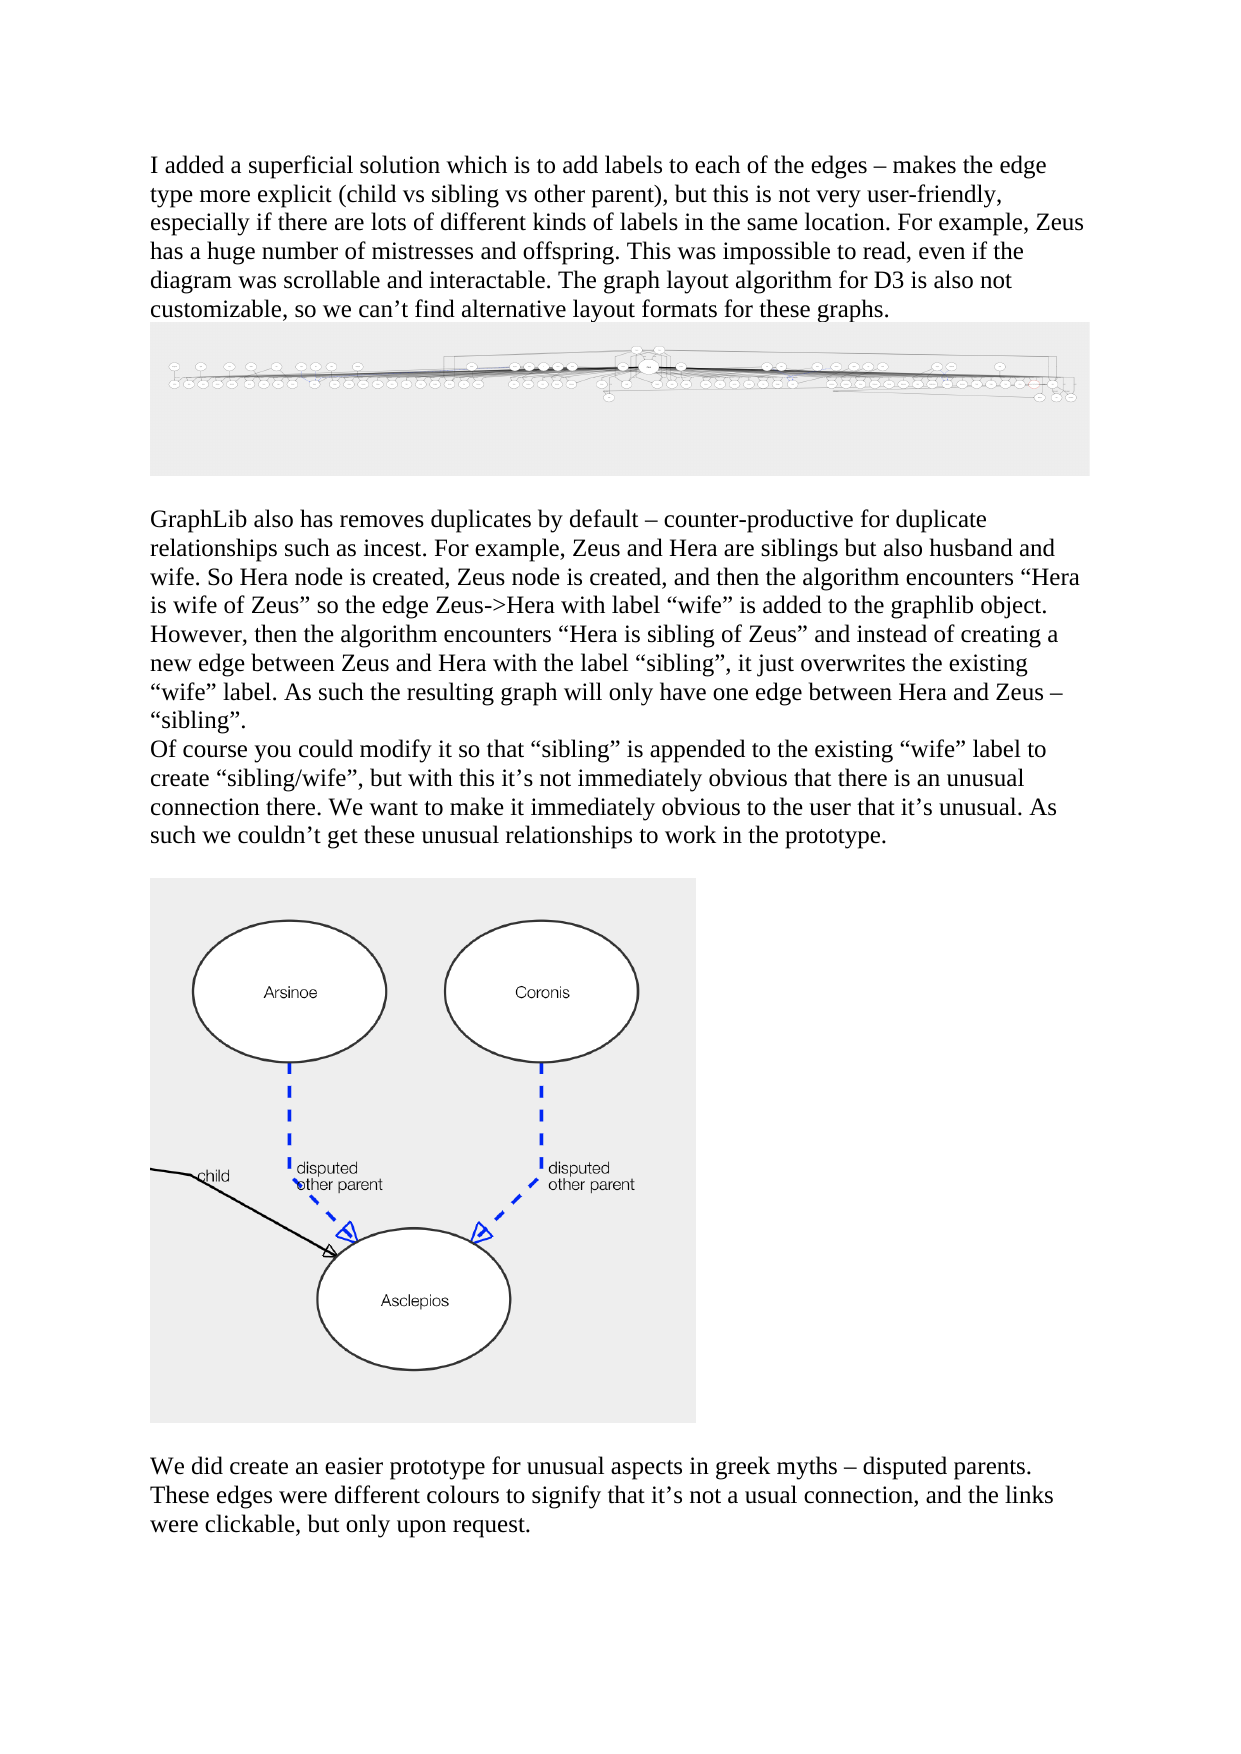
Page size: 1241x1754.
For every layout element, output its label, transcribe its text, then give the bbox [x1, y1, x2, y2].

text GraphLib also has removes duplicates by default – counter-productive for duplicate relationships such as incest. For example, Zeus and Hera are siblings but also husband and wife. So Hera node is created, Zeus node is created, and then the algorithm encounters “Hera is wife of Zeus” so the edge Zeus->Hera with label “wife” is added to the graphlib object. However, then the algorithm encounters “Hera is sibling of Zeus” and instead of creating a new edge between Zeus and Hera with the label “sibling”, it just overwrites the existing “wife” label. As such the resulting graph will only have one edge between Hera and Zeus – “sibling”. [150, 504, 1090, 734]
text We did create an easier prototype for unusual aspects in greek myths – disputed parents. These edges were different colours to signify that it’s not a usual connection, and the links were clickable, but only upon request. [150, 1451, 1090, 1537]
picture [150, 322, 1090, 476]
picture [150, 878, 696, 1423]
text I added a superficial solution which is to add labels to each of the edges – makes the edge type more explicit (child vs sibling vs other parent), but this is not very user-friendly, especially if there are lots of different kinds of labels in the same location. For example, Zeus has a huge number of mistresses and offspring. This was impossible to read, even if the diagram was scrollable and interactable. The graph layout algorithm for D3 is also not customizable, so we can’t find alternative layout formats for these graphs. [150, 150, 1090, 322]
text Of course you could modify it so that “sibling” is appended to the existing “wife” label to create “sibling/wife”, but with this it’s not immediately obvious that there is an unusual connection there. We want to make it immediately obvious to the user that it’s unusual. As such we couldn’t get these unusual relationships to work in the prototype. [150, 734, 1090, 849]
